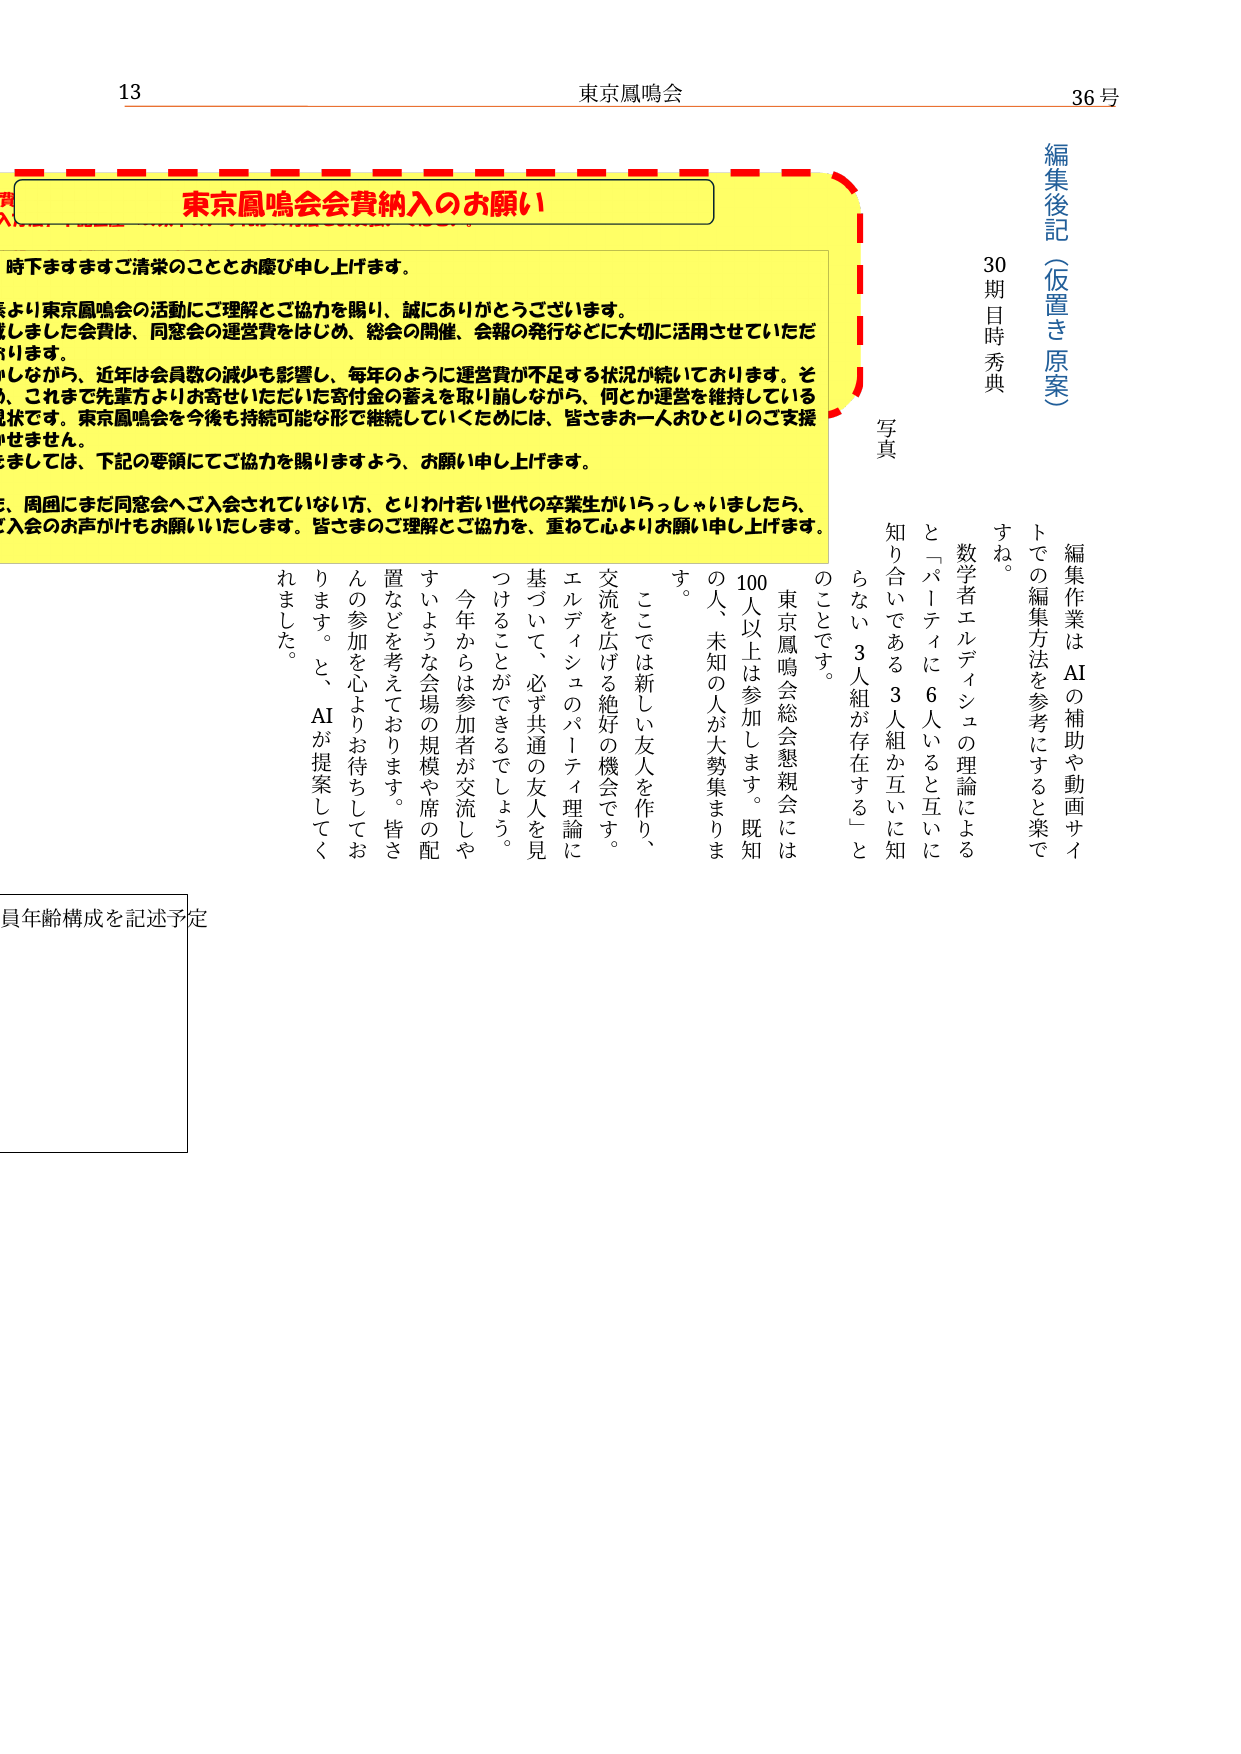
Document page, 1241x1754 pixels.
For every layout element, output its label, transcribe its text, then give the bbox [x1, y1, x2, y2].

text 東京鳳鳴会総会懇親会には100人以上は参加します。既知の人、未知の人が大勢集まります。 [663, 568, 806, 861]
text 写真 [869, 142, 905, 481]
text 30期 目時 秀典 [977, 142, 1013, 481]
text ここでは新しい友人を作り、交流を広げる絶好の機会です。エルディシュのパーティ理論に基づいて、必ず共通の友人を見つけることができるでしょう。 [483, 568, 663, 861]
text 編集作業はAIの補助や動画サイトでの編集方法を参考にすると楽ですね。 [985, 522, 1093, 861]
subtitle 編集後記（仮置き 原案） [1021, 142, 1093, 481]
text 今年からは参加者が交流しやすいような会場の規模や席の配置などを考えております。皆さんの参加を心よりお待ちしております。と、AIが提案してくれました。 [268, 568, 483, 861]
picture [0, 169, 864, 568]
text 数学者エルディシュの理論によると「パーティに6人いると互いに知り合いである3人組か互いに知らない3人組が存在する」とのことです。 [806, 522, 985, 861]
